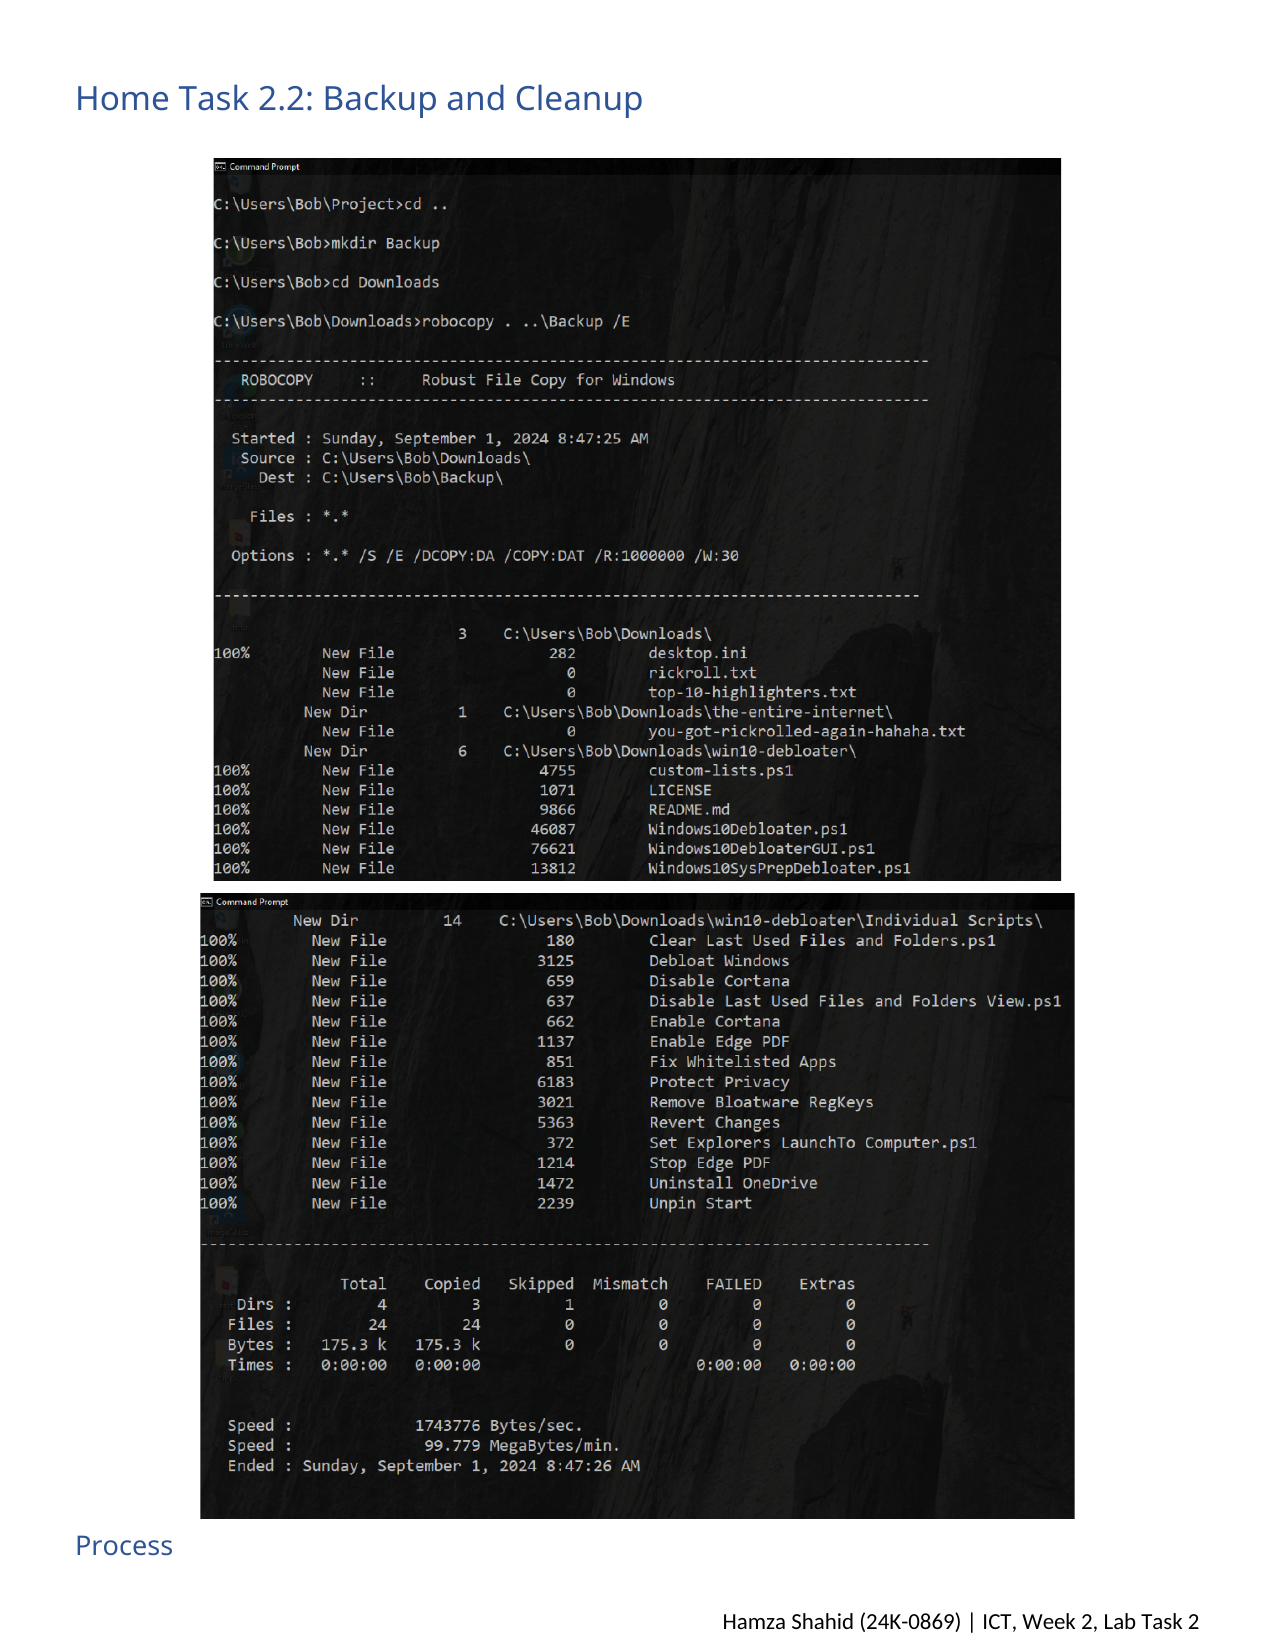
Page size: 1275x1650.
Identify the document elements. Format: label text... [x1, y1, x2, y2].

subtitle Home Task 2.2: Backup and Cleanup [75, 75, 1200, 120]
picture [213, 158, 1062, 881]
picture [200, 893, 1075, 1519]
